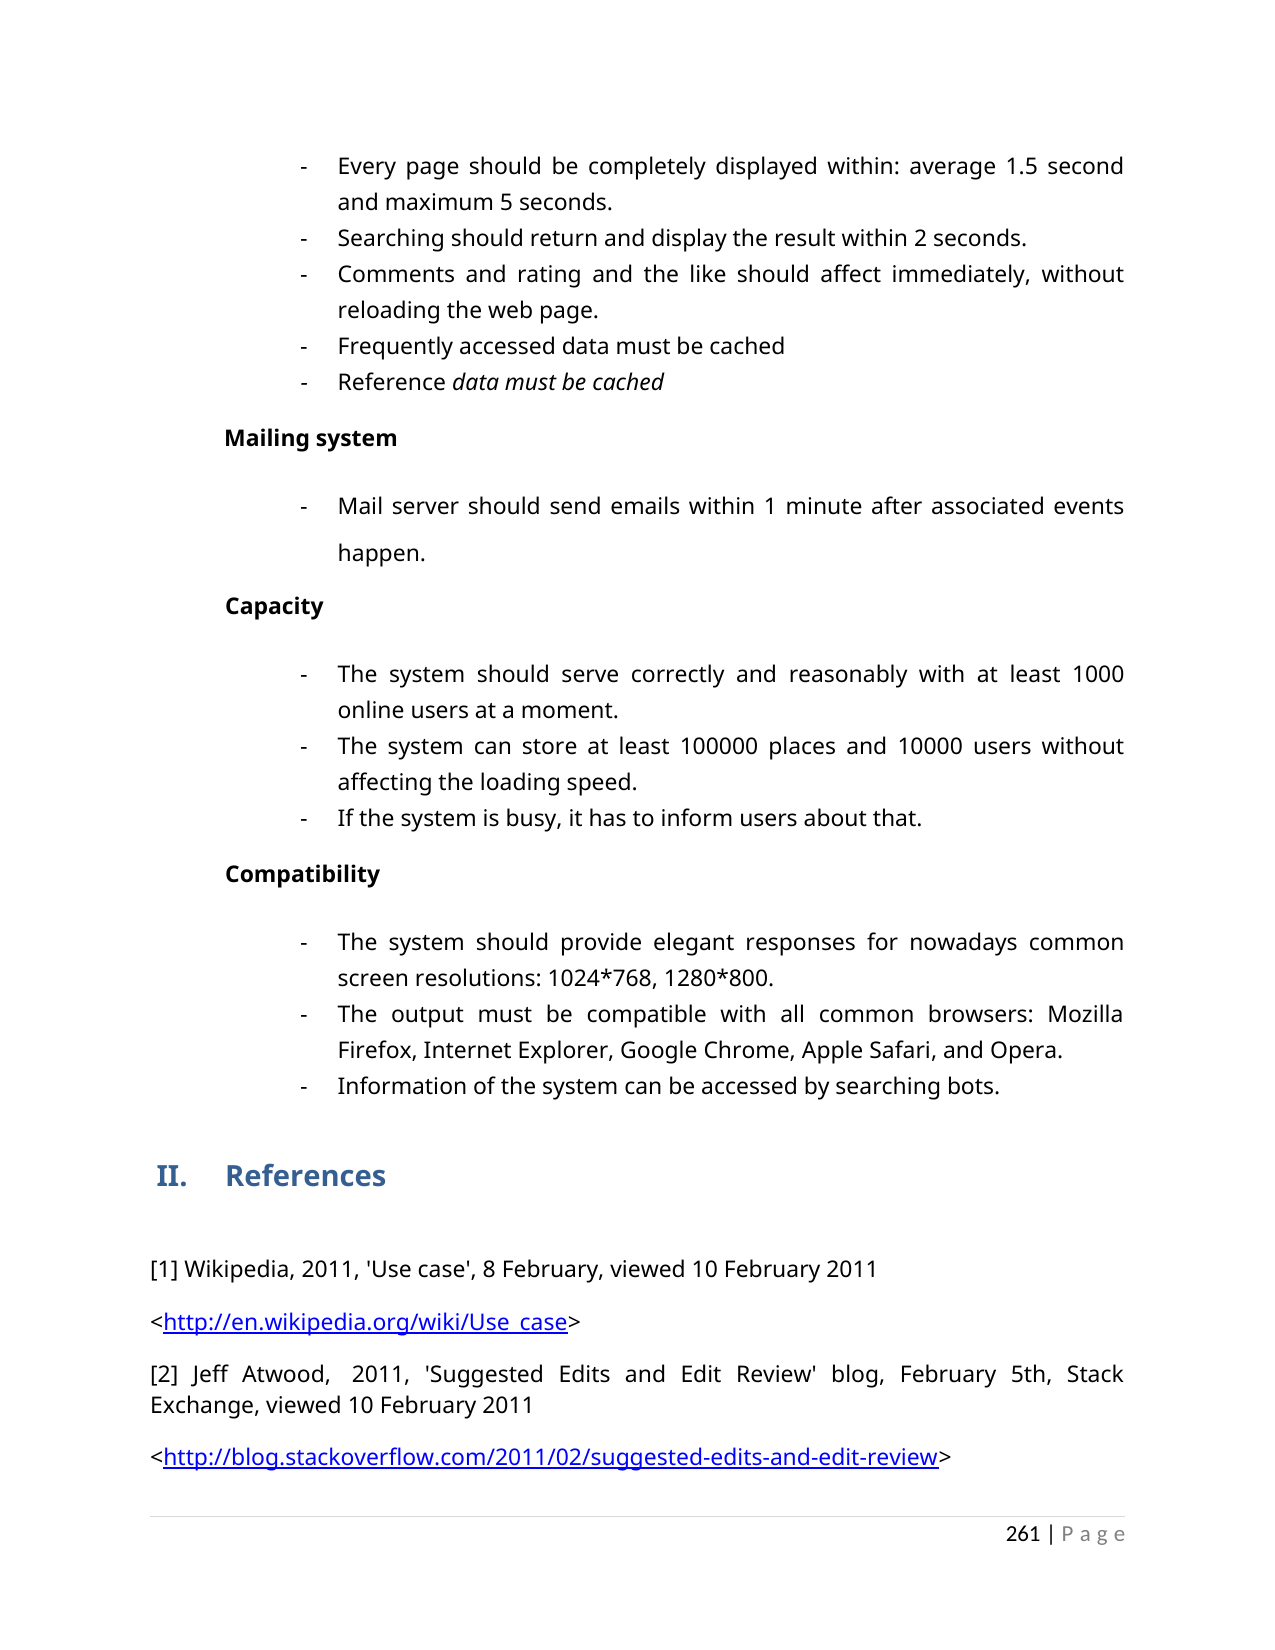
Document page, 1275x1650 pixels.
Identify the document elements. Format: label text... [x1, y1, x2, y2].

list Mail server should send emails within 1 minute after associated events happen. [300, 490, 1125, 568]
list The output must be compatible with all common browsers: Mozilla Firefox, Internet Explorer, Google Chrome, Apple Safari, and Opera. [300, 998, 1125, 1065]
text [1] Wikipedia, 2011, 'Use case', 8 February, viewed 10 February 2011 [150, 1253, 1125, 1285]
text Compatibility [150, 858, 1125, 889]
list The system should provide elegant responses for nowadays common screen resolutions: 1024*768, 1280*800. [300, 926, 1125, 993]
list Every page should be completely displayed within: average 1.5 second and maximum 5 seconds. [300, 150, 1125, 217]
list The system should serve correctly and reasonably with at least 1000 online users at a moment. [300, 658, 1125, 725]
text <http://blog.stackoverflow.com/2011/02/suggested-edits-and-edit-review> [150, 1441, 1125, 1472]
list Frequently accessed data must be cached [300, 330, 1125, 361]
subtitle References [187, 1156, 1125, 1195]
list Comments and rating and the like should affect immediately, without reloading the web page. [300, 258, 1125, 325]
text <http://en.wikipedia.org/wiki/Use_case> [150, 1306, 1125, 1337]
text Mailing system [150, 422, 1125, 454]
text [2] Jeff Atwood, 2011, 'Suggested Edits and Edit Review' blog, February 5th, Stack Exchange, viewed 10 February 2011 [150, 1358, 1125, 1420]
text Capacity [150, 590, 1125, 621]
list Reference data must be cached [300, 366, 1125, 397]
list Searching should return and display the result within 2 seconds. [300, 222, 1125, 253]
list If the system is busy, it has to inform users about that. [300, 802, 1125, 833]
list Information of the system can be accessed by searching bots. [300, 1070, 1125, 1101]
list The system can store at least 100000 places and 10000 users without affecting the loading speed. [300, 730, 1125, 797]
